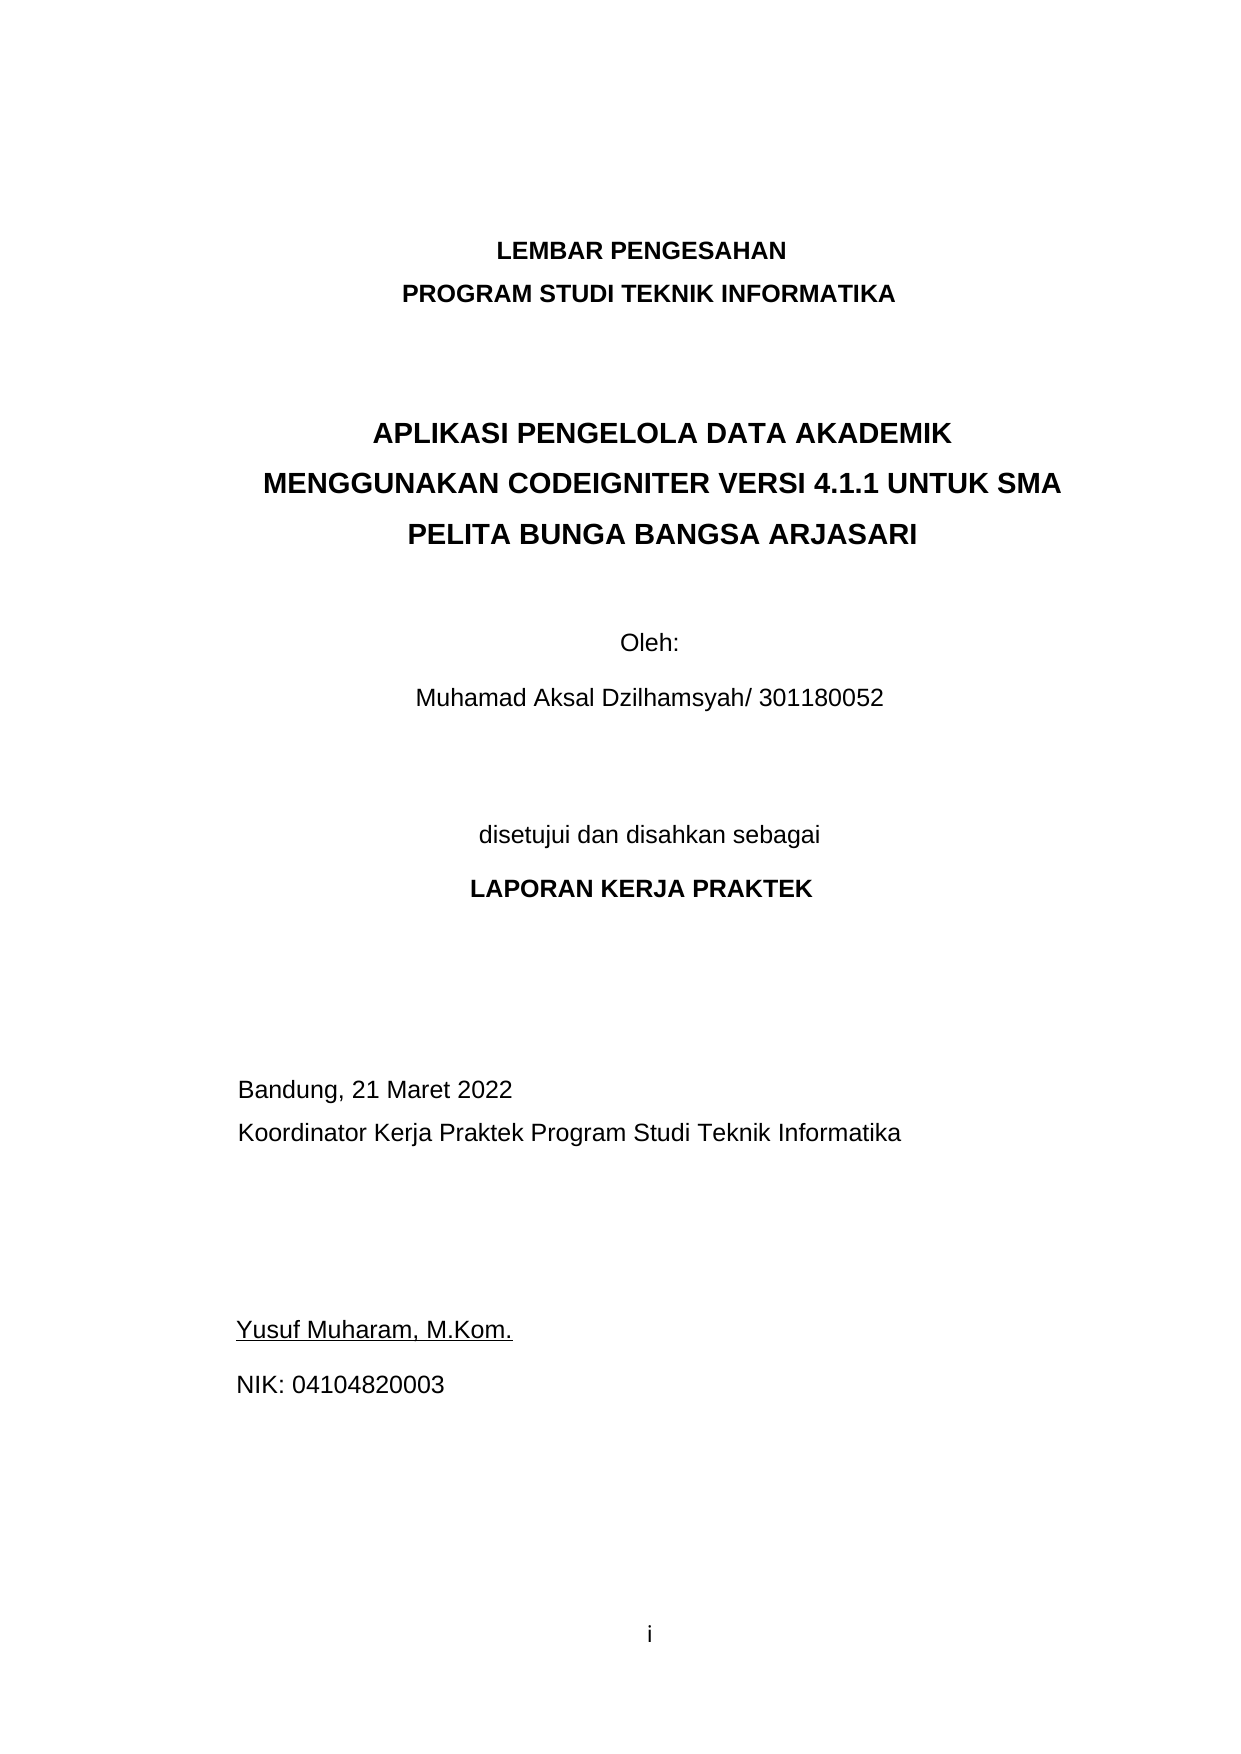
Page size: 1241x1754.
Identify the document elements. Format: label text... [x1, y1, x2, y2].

text Yusuf Muharam, M.Kom. [236, 1315, 1063, 1343]
text Bandung, 21 Maret 2022 [238, 1075, 1063, 1104]
text disetujui dan disahkan sebagai [400, 820, 899, 848]
text Koordinator Kerja Praktek Program Studi Teknik Informatika [238, 1118, 1063, 1147]
text PROGRAM STUDI TEKNIK INFORMATIKA [251, 279, 1047, 308]
text Oleh: [400, 628, 899, 657]
text LEMBAR PENGESAHAN [236, 236, 1047, 265]
text NIK: 04104820003 [236, 1370, 1062, 1399]
subtitle LAPORAN KERJA PRAKTEK [236, 874, 1047, 903]
text Muhamad Aksal Dzilhamsyah/ 301180052 [400, 683, 899, 712]
text APLIKASI PENGELOLA DATA AKADEMIK MENGGUNAKAN CODEIGNITER VERSI 4.1.1 UNTUK SMA PELITA BUNGA BANGSA ARJASARI [262, 416, 1063, 550]
